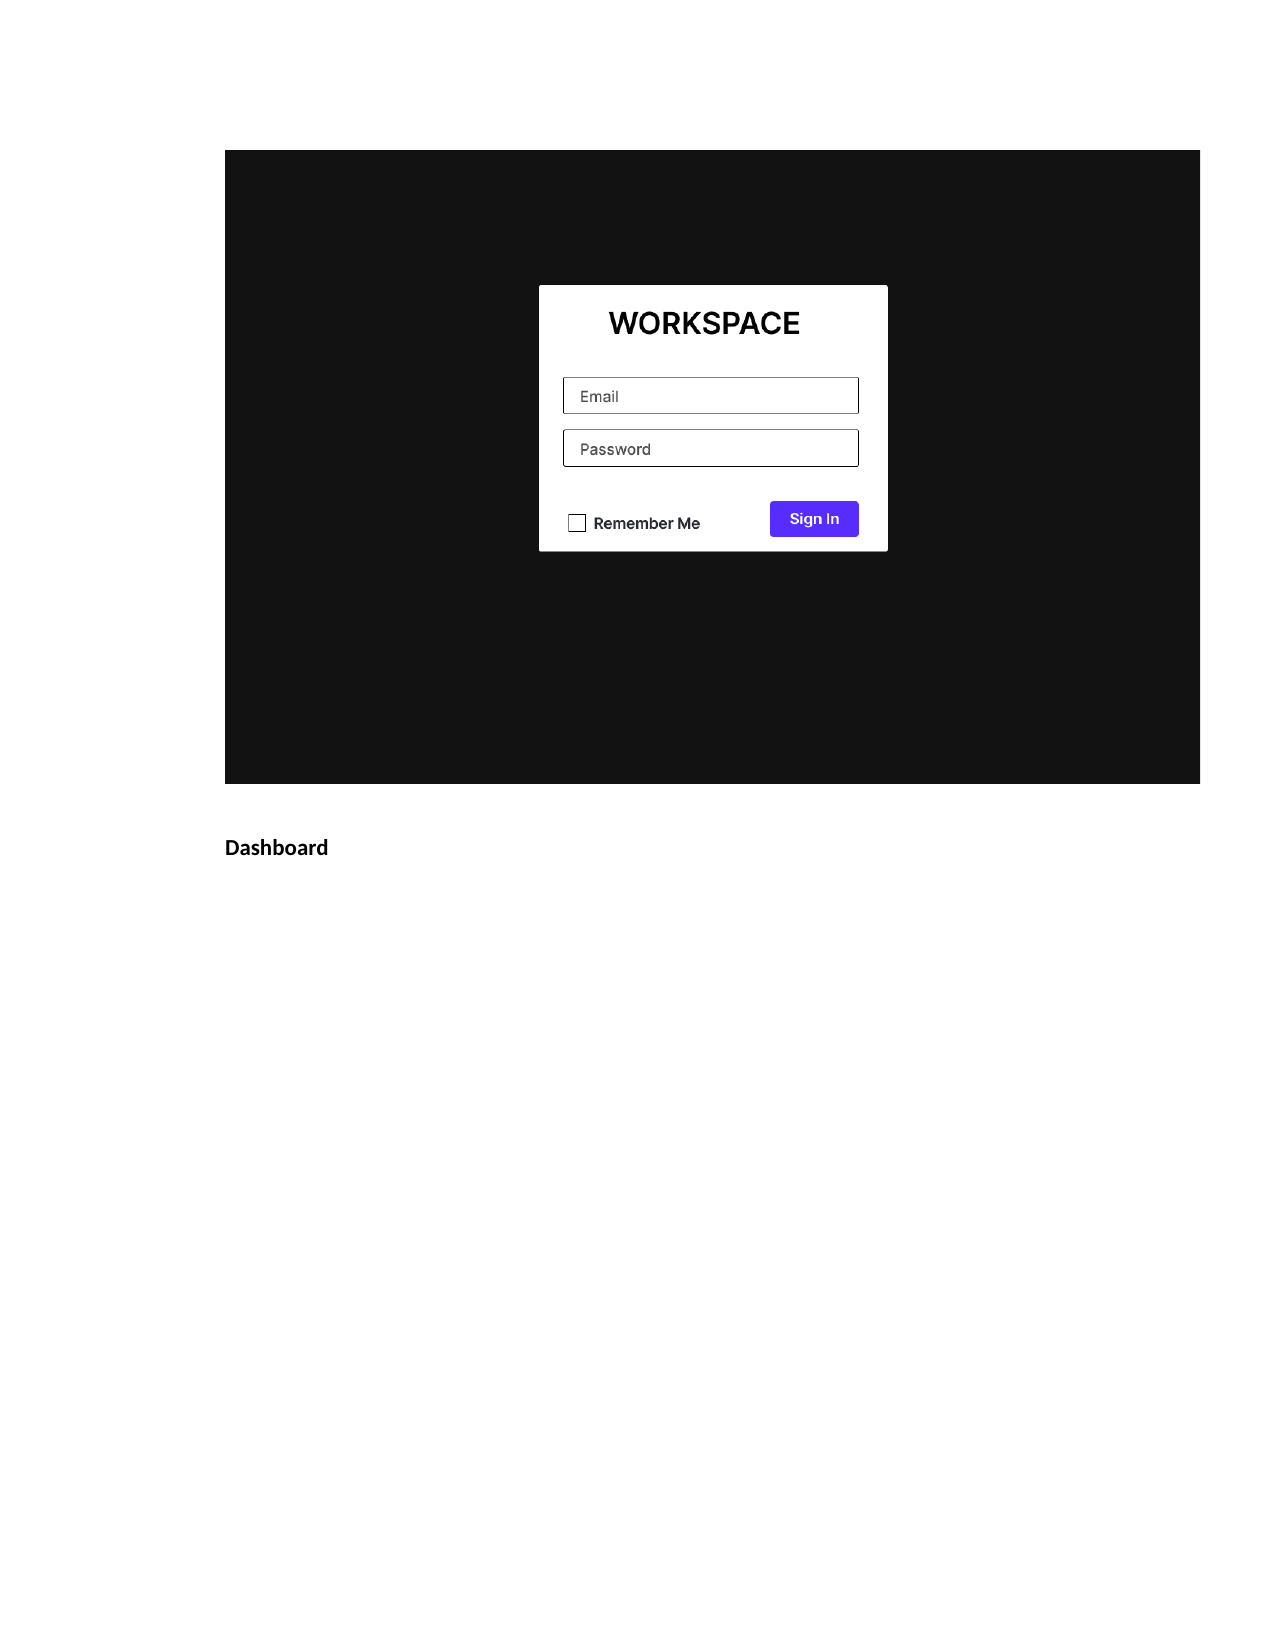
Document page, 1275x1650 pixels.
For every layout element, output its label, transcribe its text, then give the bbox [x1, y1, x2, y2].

text Dashboard [225, 833, 1125, 899]
picture [225, 150, 1200, 784]
